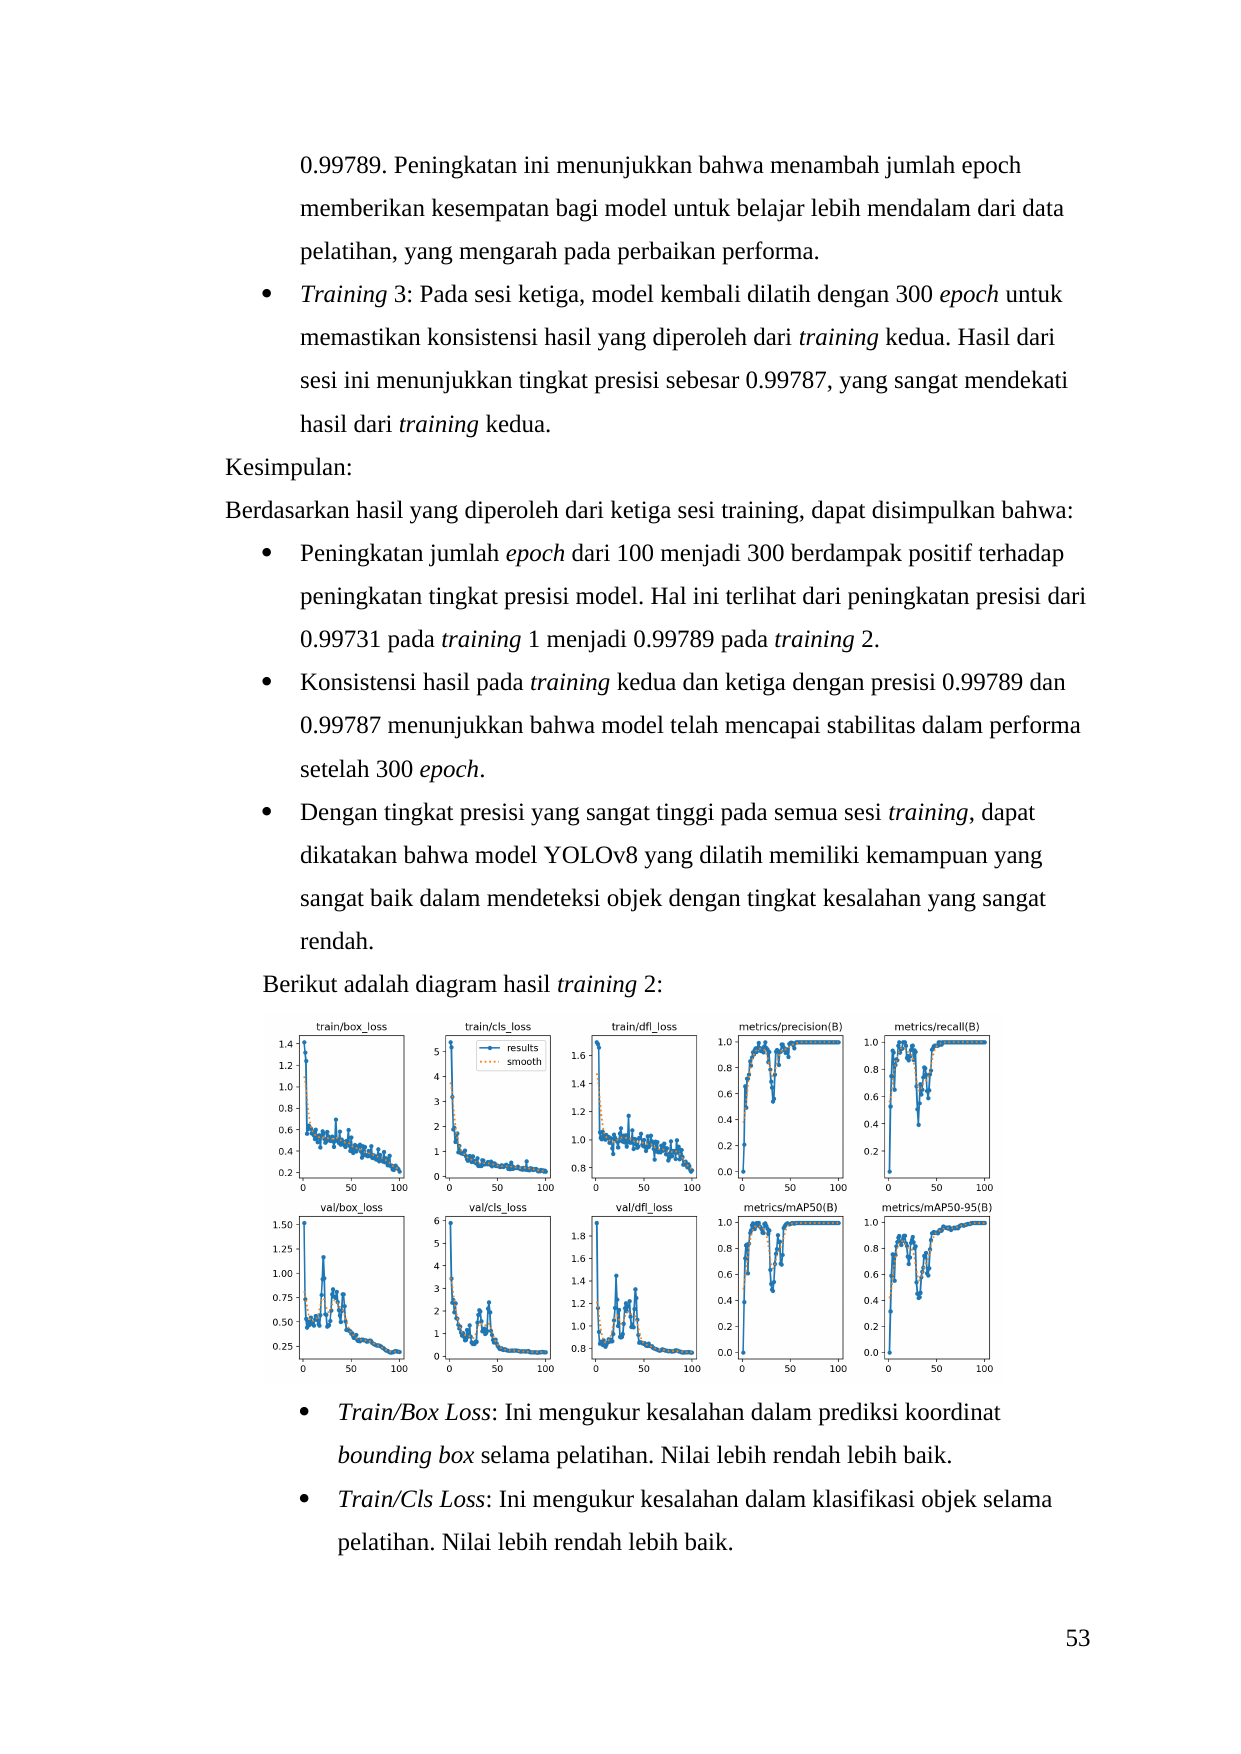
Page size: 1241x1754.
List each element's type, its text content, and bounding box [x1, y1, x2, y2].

list Training 3: Pada sesi ketiga, model kembali dilatih dengan 300 epoch untuk memastikan konsistensi hasil yang diperoleh dari training kedua. Hasil dari sesi ini menunjukkan tingkat presisi sebesar 0.99787, yang sangat mendekati hasil dari training kedua. [262, 279, 1090, 437]
picture [262, 1012, 1004, 1384]
list Train/Cls Loss: Ini mengukur kesalahan dalam klasifikasi objek selama pelatihan. Nilai lebih rendah lebih baik. [300, 1484, 1090, 1556]
list Dengan tingkat presisi yang sangat tinggi pada semua sesi training, dapat dikatakan bahwa model YOLOv8 yang dilatih memiliki kemampuan yang sangat baik dalam mendeteksi objek dengan tingkat kesalahan yang sangat rendah. [262, 797, 1090, 955]
list Kesimpulan: [225, 452, 1090, 481]
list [262, 150, 1090, 265]
list Train/Box Loss: Ini mengukur kesalahan dalam prediksi koordinat bounding box selama pelatihan. Nilai lebih rendah lebih baik. [300, 1397, 1090, 1469]
list Konsistensi hasil pada training kedua dan ketiga dengan presisi 0.99789 dan 0.99787 menunjukkan bahwa model telah mencapai stabilitas dalam performa setelah 300 epoch. [262, 667, 1090, 782]
list Berikut adalah diagram hasil training 2: [225, 969, 1090, 998]
list Berdasarkan hasil yang diperoleh dari ketiga sesi training, dapat disimpulkan bahwa: [225, 495, 1090, 524]
list Peningkatan jumlah epoch dari 100 menjadi 300 berdampak positif terhadap peningkatan tingkat presisi model. Hal ini terlihat dari peningkatan presisi dari 0.99731 pada training 1 menjadi 0.99789 pada training 2. [262, 538, 1090, 653]
